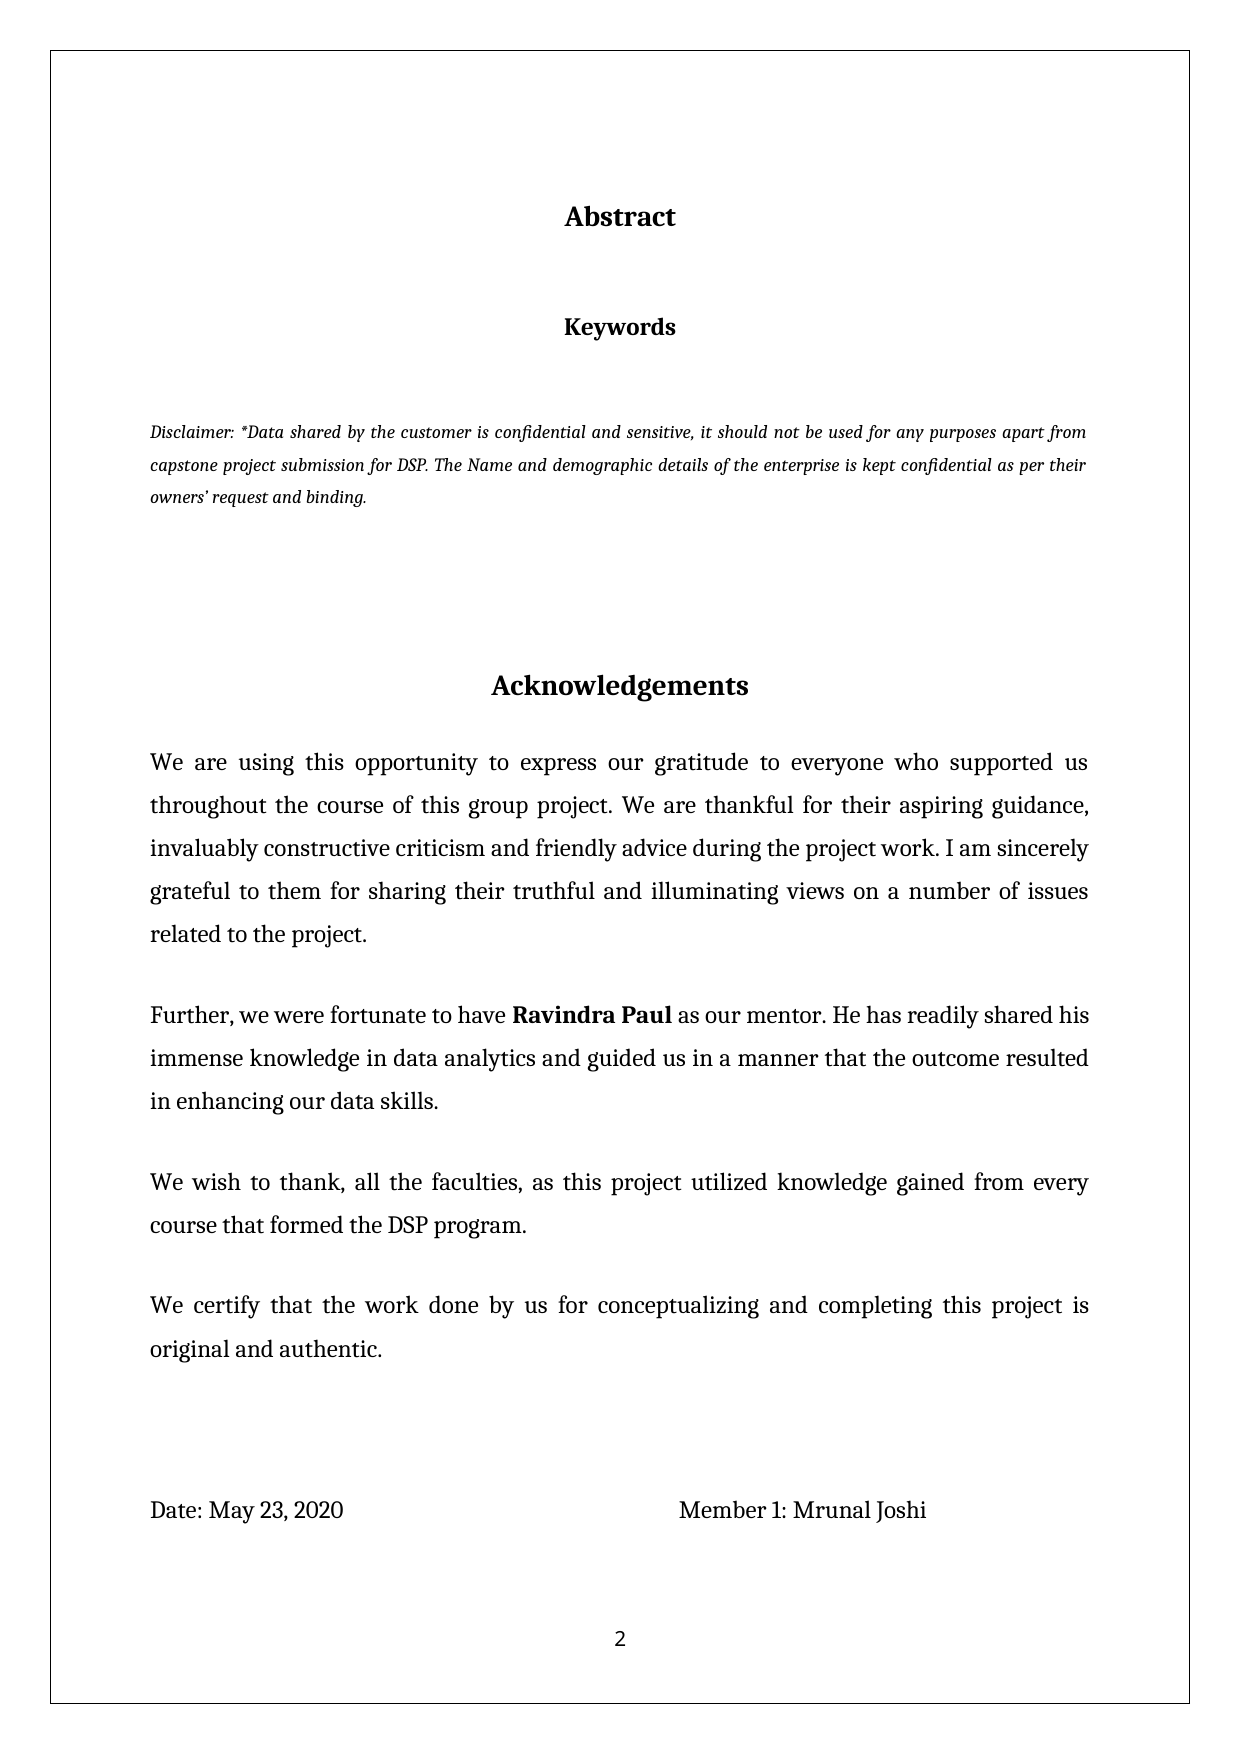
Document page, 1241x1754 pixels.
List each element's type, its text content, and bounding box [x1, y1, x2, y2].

text Date: May 23, 2020 Member 1: Mrunal Joshi [150, 1496, 1090, 1524]
subtitle Abstract [150, 200, 1090, 233]
text Further, we were fortunate to have Ravindra Paul as our mentor. He has readily shared his immense knowledge in data analytics and guided us in a manner that the outcome resulted in enhancing our data skills. [150, 1001, 1090, 1116]
text Keywords [150, 313, 1090, 341]
text We are using this opportunity to express our gratitude to everyone who supported us throughout the course of this group project. We are thankful for their aspiring guidance, invaluably constructive criticism and friendly advice during the project work. I am sincerely grateful to them for sharing their truthful and illuminating views on a number of issues related to the project. [150, 748, 1090, 949]
text We certify that the work done by us for conceptualizing and completing this project is original and authentic. [150, 1291, 1090, 1363]
subtitle Acknowledgements [150, 669, 1090, 702]
text Disclaimer: *Data shared by the customer is confidential and sensitive, it should not be used for any purposes apart from capstone project submission for DSP. The Name and demographic details of the enterprise is kept confidential as per their owners’ request and binding. [150, 422, 1090, 508]
text We wish to thank, all the faculties, as this project utilized knowledge gained from every course that formed the DSP program. [150, 1168, 1090, 1239]
